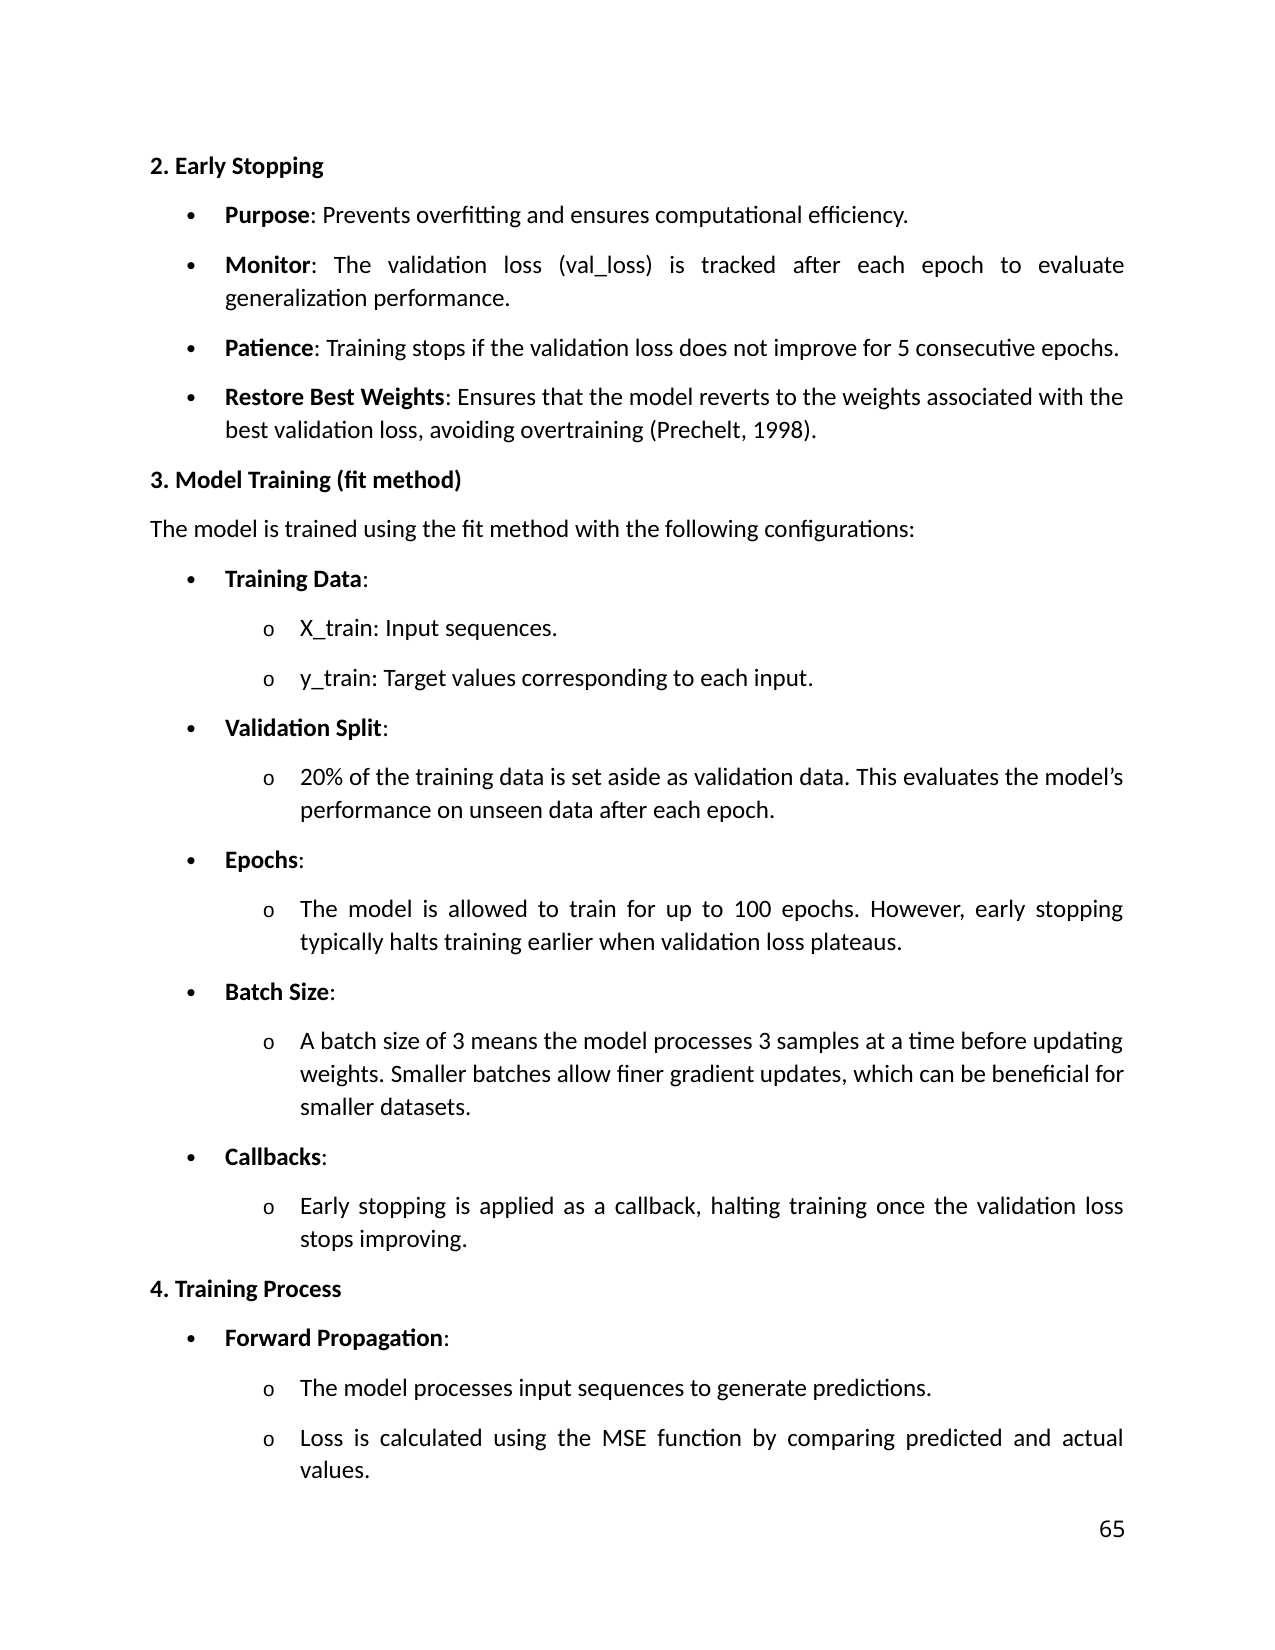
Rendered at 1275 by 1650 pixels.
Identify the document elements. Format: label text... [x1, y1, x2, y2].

list The model is allowed to train for up to 100 epochs. However, early stopping typically halts training earlier when validation loss plateaus. [262, 893, 1125, 957]
text The model is trained using the fit method with the following configurations: [150, 513, 1125, 544]
list Batch Size: [187, 976, 1125, 1006]
list Restore Best Weights: Ensures that the model reverts to the weights associated with the best validation loss, avoiding overtraining (Prechelt, 1998). [187, 381, 1125, 445]
list 20% of the training data is set aside as validation data. This evaluates the model’s performance on unseen data after each epoch. [262, 761, 1125, 825]
list Patience: Training stops if the validation loss does not improve for 5 consecutive epochs. [187, 332, 1125, 362]
list Early stopping is applied as a callback, halting training once the validation loss stops improving. [262, 1190, 1125, 1254]
list Purpose: Prevents overfitting and ensures computational efficiency. [187, 199, 1125, 230]
list Validation Split: [187, 712, 1125, 742]
list Training Data: [187, 563, 1125, 593]
list X_train: Input sequences. [262, 612, 1125, 643]
list Forward Propagation: [187, 1322, 1125, 1353]
list A batch size of 3 means the model processes 3 samples at a time before updating weights. Smaller batches allow finer gradient updates, which can be beneficial for smaller datasets. [262, 1025, 1125, 1122]
text 4. Training Process [150, 1273, 1125, 1303]
list Monitor: The validation loss (val_loss) is tracked after each epoch to evaluate generalization performance. [187, 249, 1125, 313]
text 3. Model Training (fit method) [150, 464, 1125, 494]
list y_train: Target values corresponding to each input. [262, 662, 1125, 693]
list Callbacks: [187, 1141, 1125, 1171]
list Epochs: [187, 844, 1125, 874]
list The model processes input sequences to generate predictions. [262, 1372, 1125, 1403]
list Loss is calculated using the MSE function by comparing predicted and actual values. [262, 1422, 1125, 1485]
text 2. Early Stopping [150, 150, 1125, 181]
